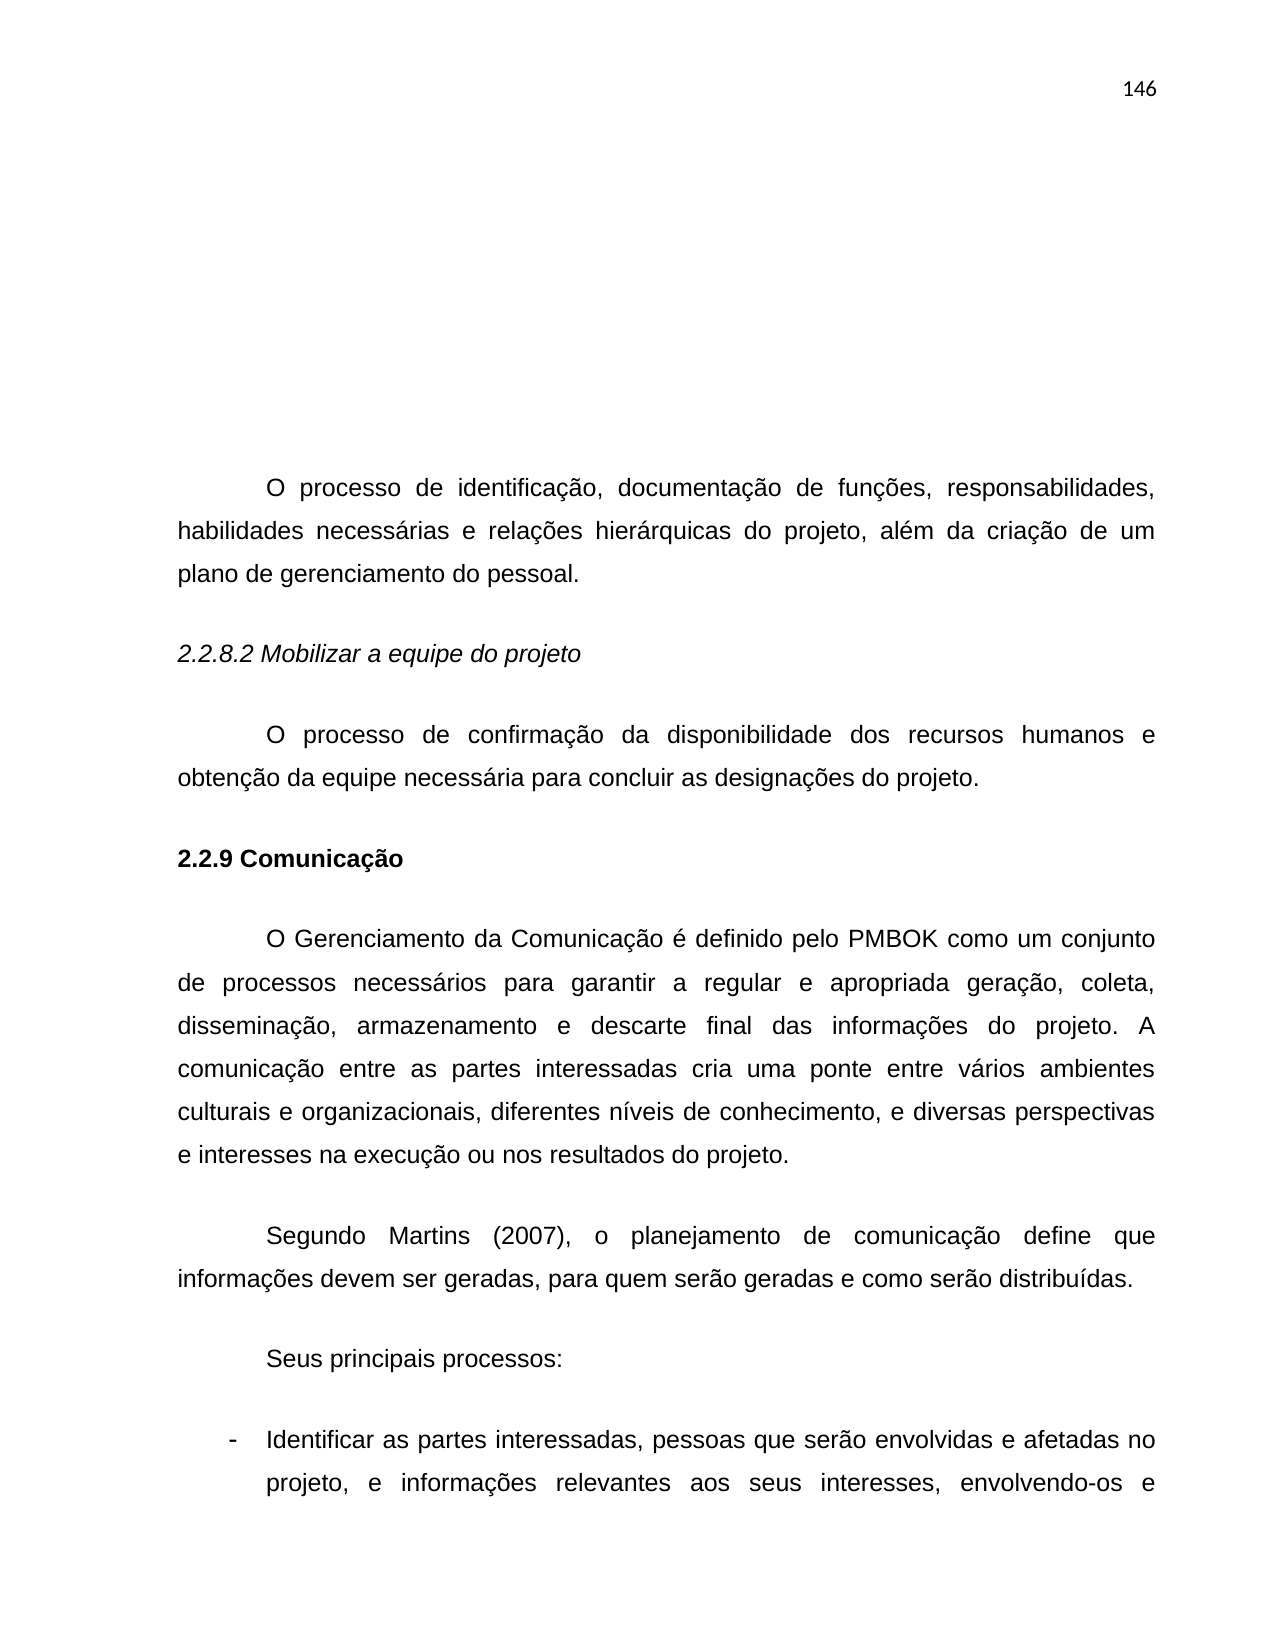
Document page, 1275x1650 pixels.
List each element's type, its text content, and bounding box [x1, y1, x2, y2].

text 2.2.9 Comunicação [177, 844, 1157, 872]
text Segundo Martins (2007), o planejamento de comunicação define que informações devem ser geradas, para quem serão geradas e como serão distribuídas. [177, 1221, 1157, 1292]
text O Gerenciamento da Comunicação é definido pelo PMBOK como um conjunto de processos necessários para garantir a regular e apropriada geração, coleta, disseminação, armazenamento e descarte final das informações do projeto. A comunicação entre as partes interessadas cria uma ponte entre vários ambientes culturais e organizacionais, diferentes níveis de conhecimento, e diversas perspectivas e interesses na execução ou nos resultados do projeto. [177, 924, 1157, 1169]
text O processo de identificação, documentação de funções, responsabilidades, habilidades necessárias e relações hierárquicas do projeto, além da criação de um plano de gerenciamento do pessoal. [177, 472, 1157, 587]
text 2.2.8.2 Mobilizar a equipe do projeto [177, 639, 1157, 668]
text O processo de confirmação da disponibilidade dos recursos humanos e obtenção da equipe necessária para concluir as designações do projeto. [177, 720, 1157, 792]
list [228, 1425, 1157, 1497]
text Seus principais processos: [177, 1344, 1157, 1373]
